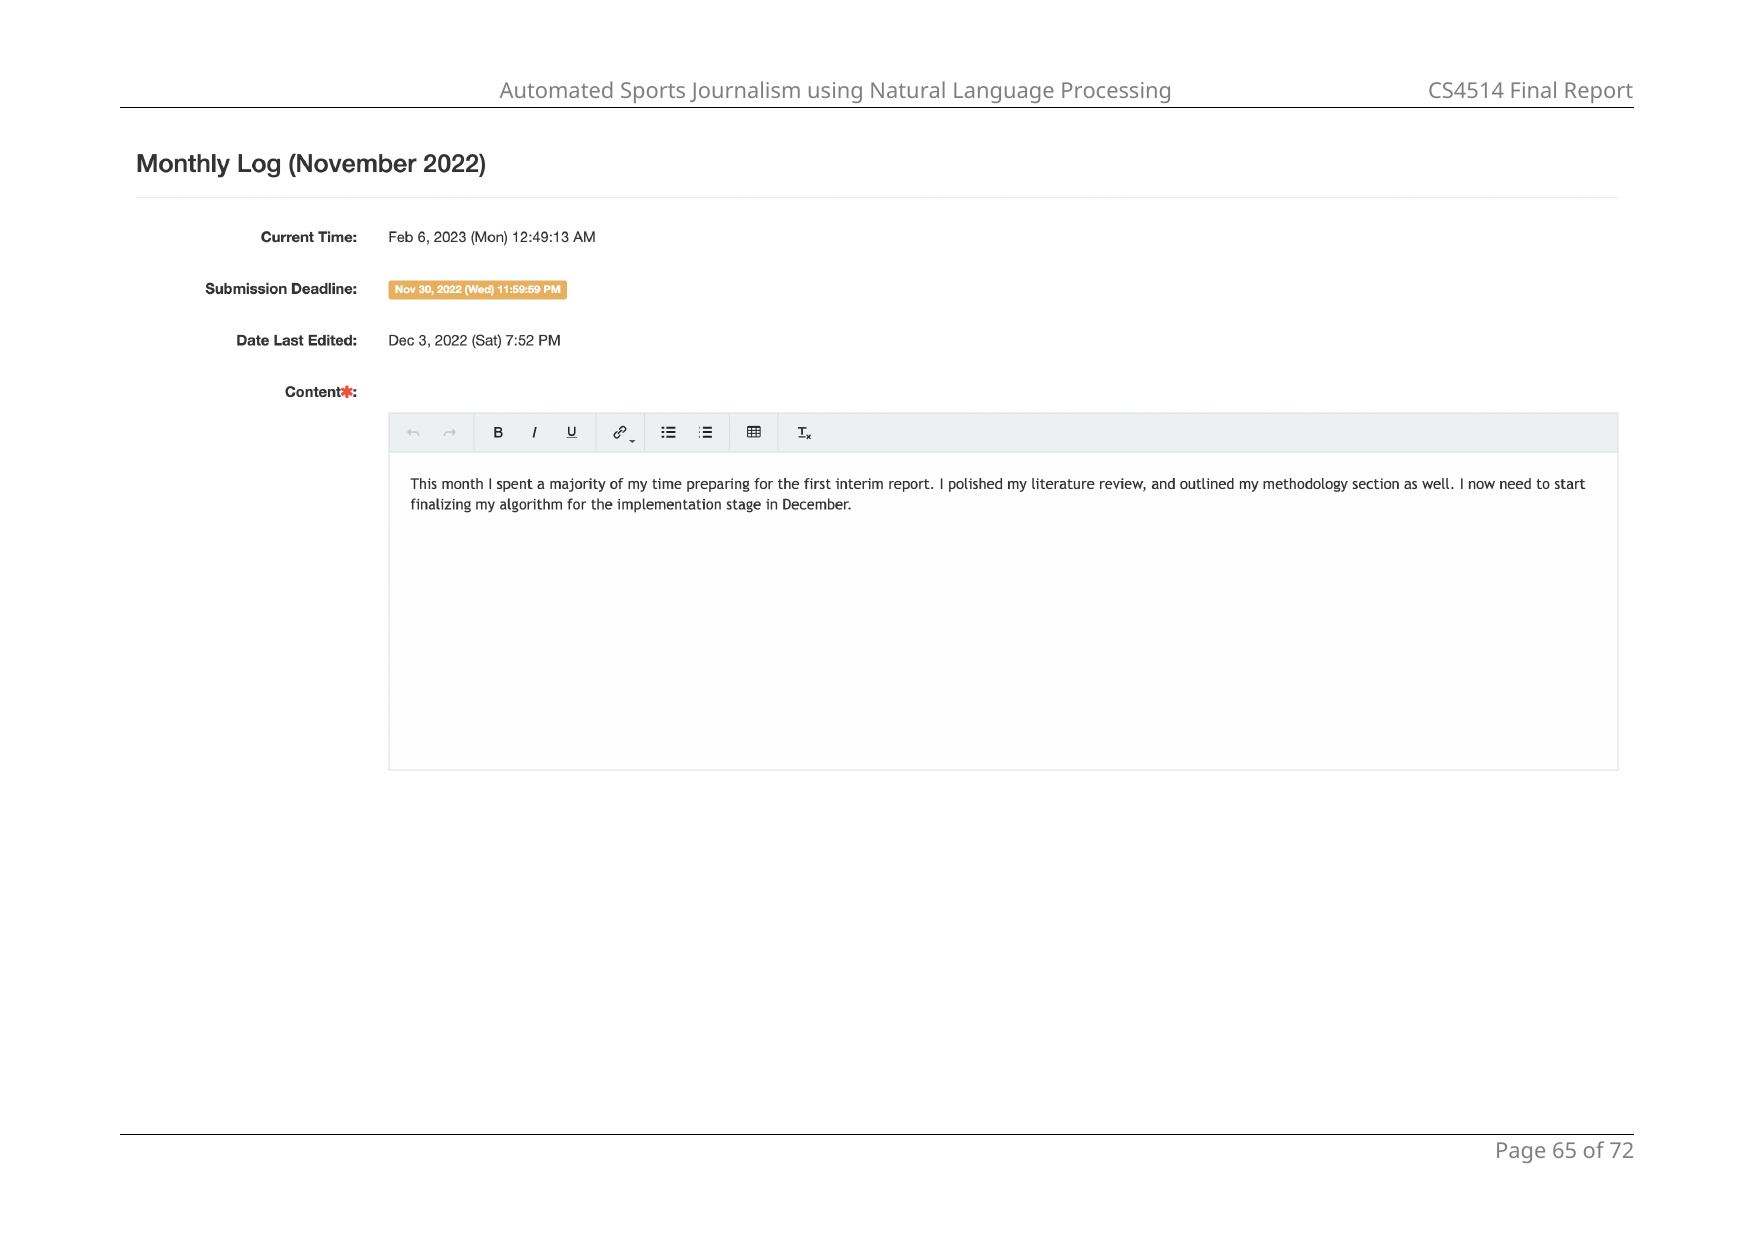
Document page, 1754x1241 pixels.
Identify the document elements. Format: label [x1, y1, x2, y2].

picture [120, 142, 1634, 788]
